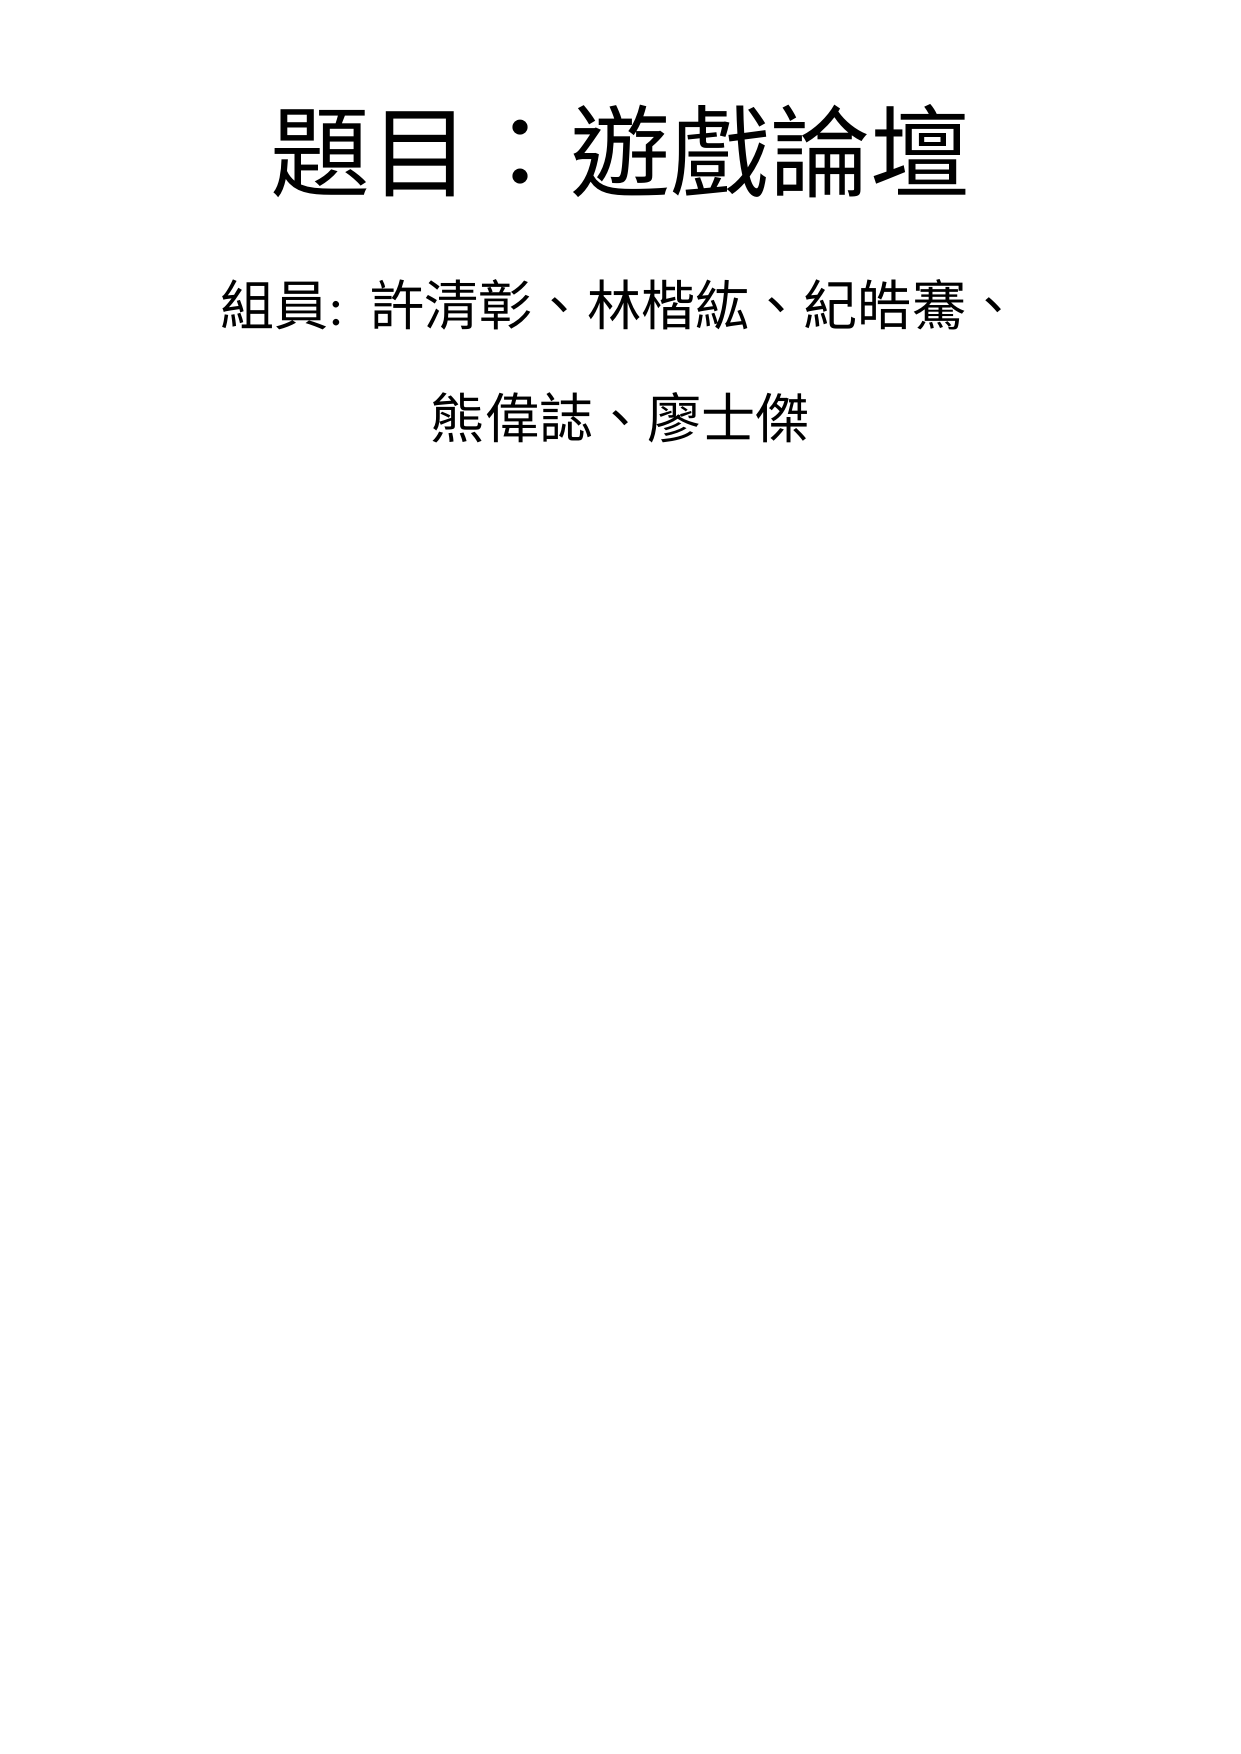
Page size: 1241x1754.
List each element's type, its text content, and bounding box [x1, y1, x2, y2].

text 題目：遊戲論壇 [59, 71, 1181, 221]
text 組員: 許清彰、林楷紘、紀皓騫、 熊偉誌、廖士傑 [59, 246, 1181, 471]
